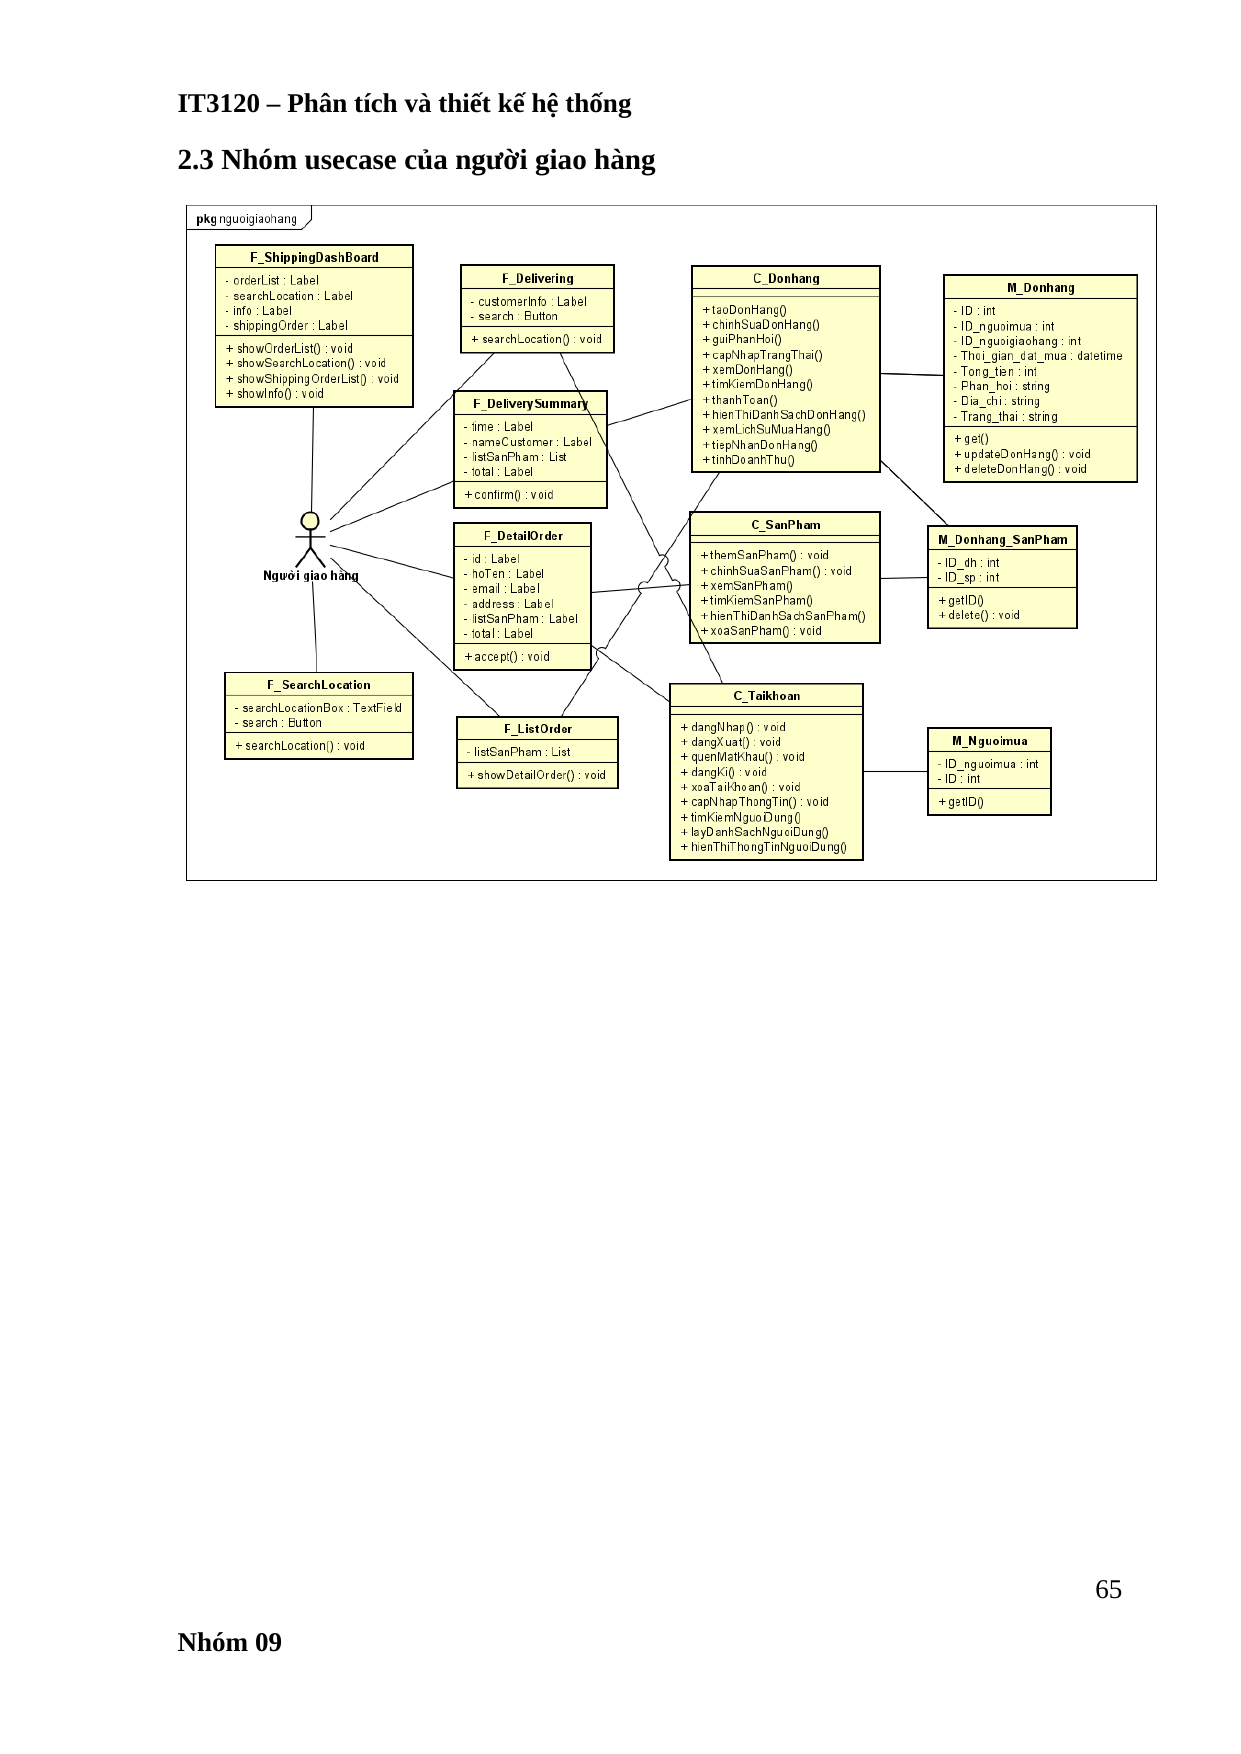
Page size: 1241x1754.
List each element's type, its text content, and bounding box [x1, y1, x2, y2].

picture [177, 198, 1163, 895]
subtitle 2.3 Nhóm usecase của người giao hàng [177, 142, 1122, 176]
